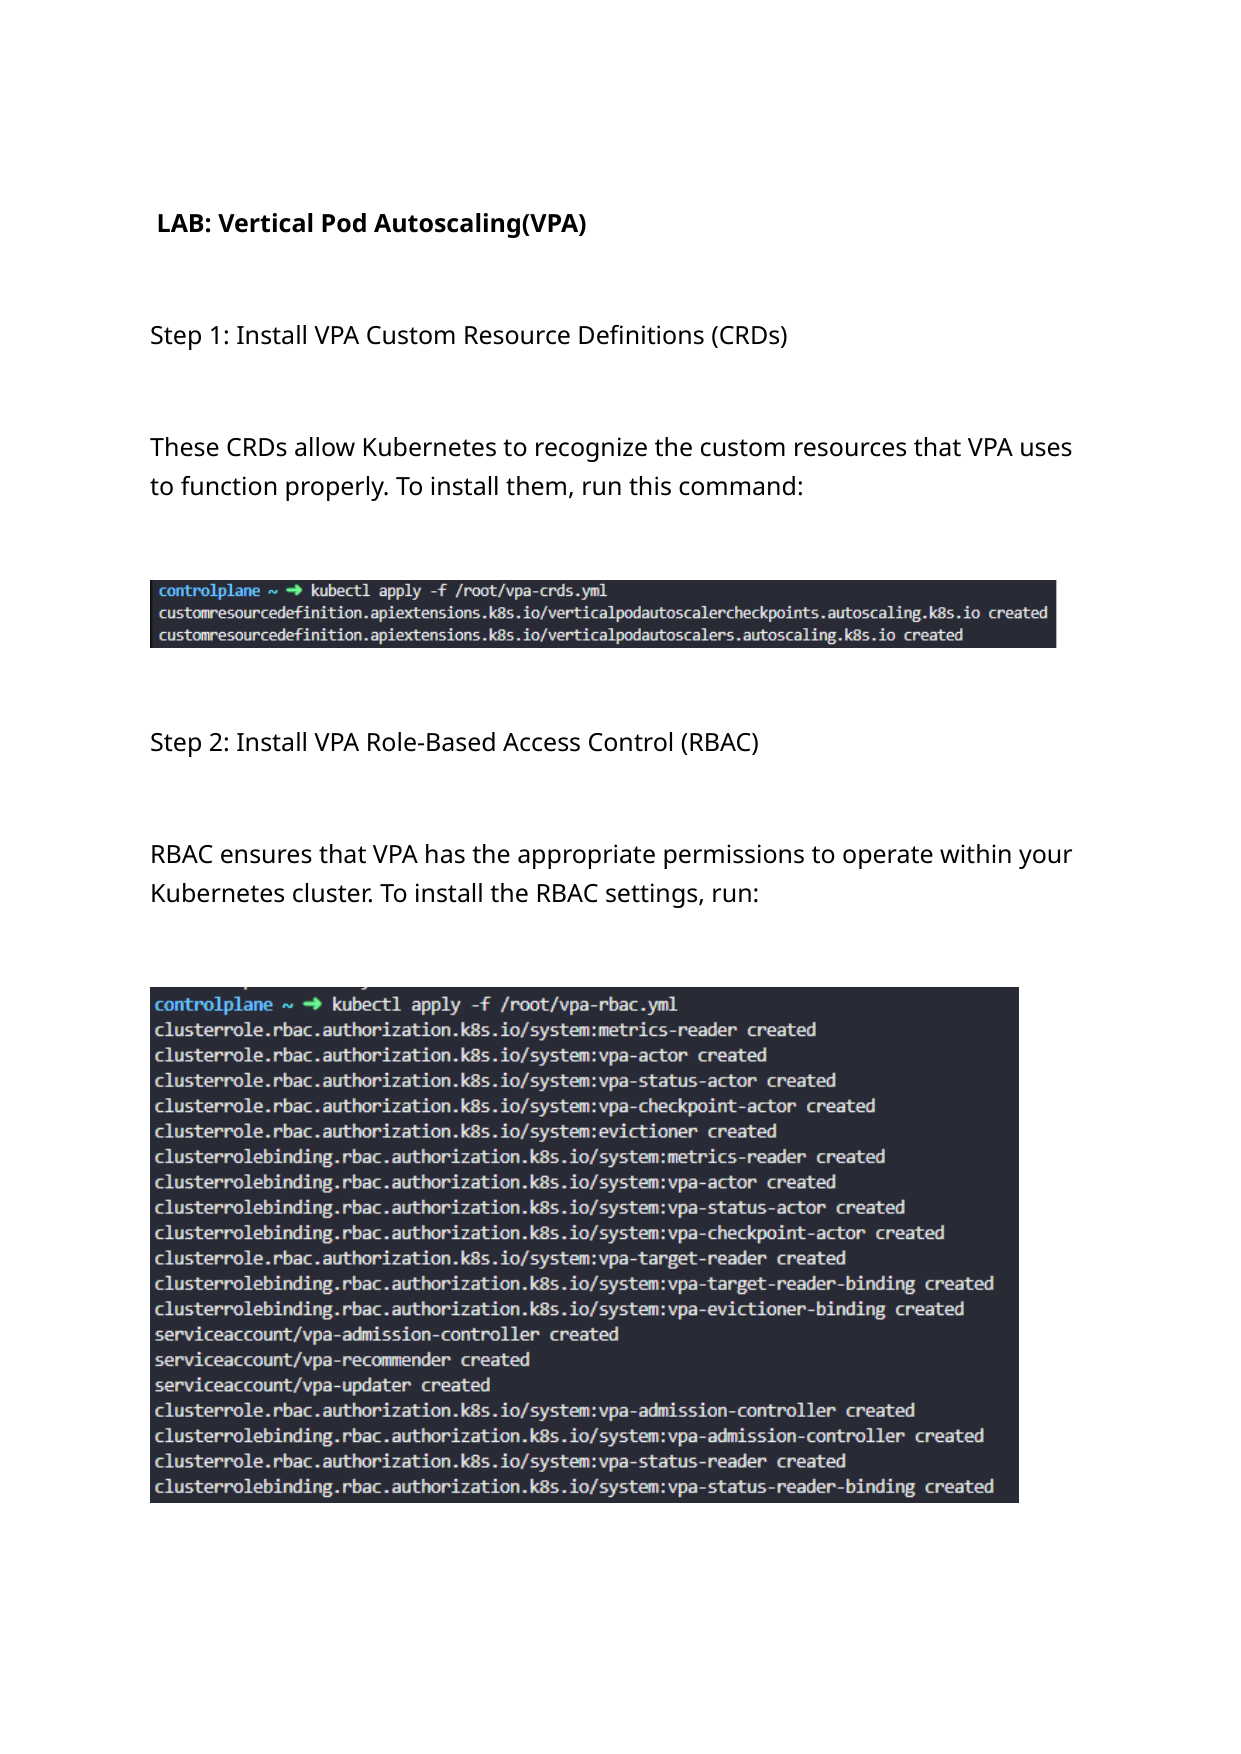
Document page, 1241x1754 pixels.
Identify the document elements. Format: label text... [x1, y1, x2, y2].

picture [150, 987, 1019, 1503]
text LAB: Vertical Pod Autoscaling(VPA) [150, 206, 1090, 240]
text Step 1: Install VPA Custom Resource Definitions (CRDs) [150, 317, 1090, 352]
text These CRDs allow Kubernetes to recognize the custom resources that VPA uses to function properly. To install them, run this command: [150, 429, 1090, 502]
text RBAC ensures that VPA has the appropriate permissions to operate within your Kubernetes cluster. To install the RBAC settings, run: [150, 837, 1090, 910]
text Step 2: Install VPA Role-Based Access Control (RBAC) [150, 725, 1090, 759]
picture [150, 580, 1057, 648]
